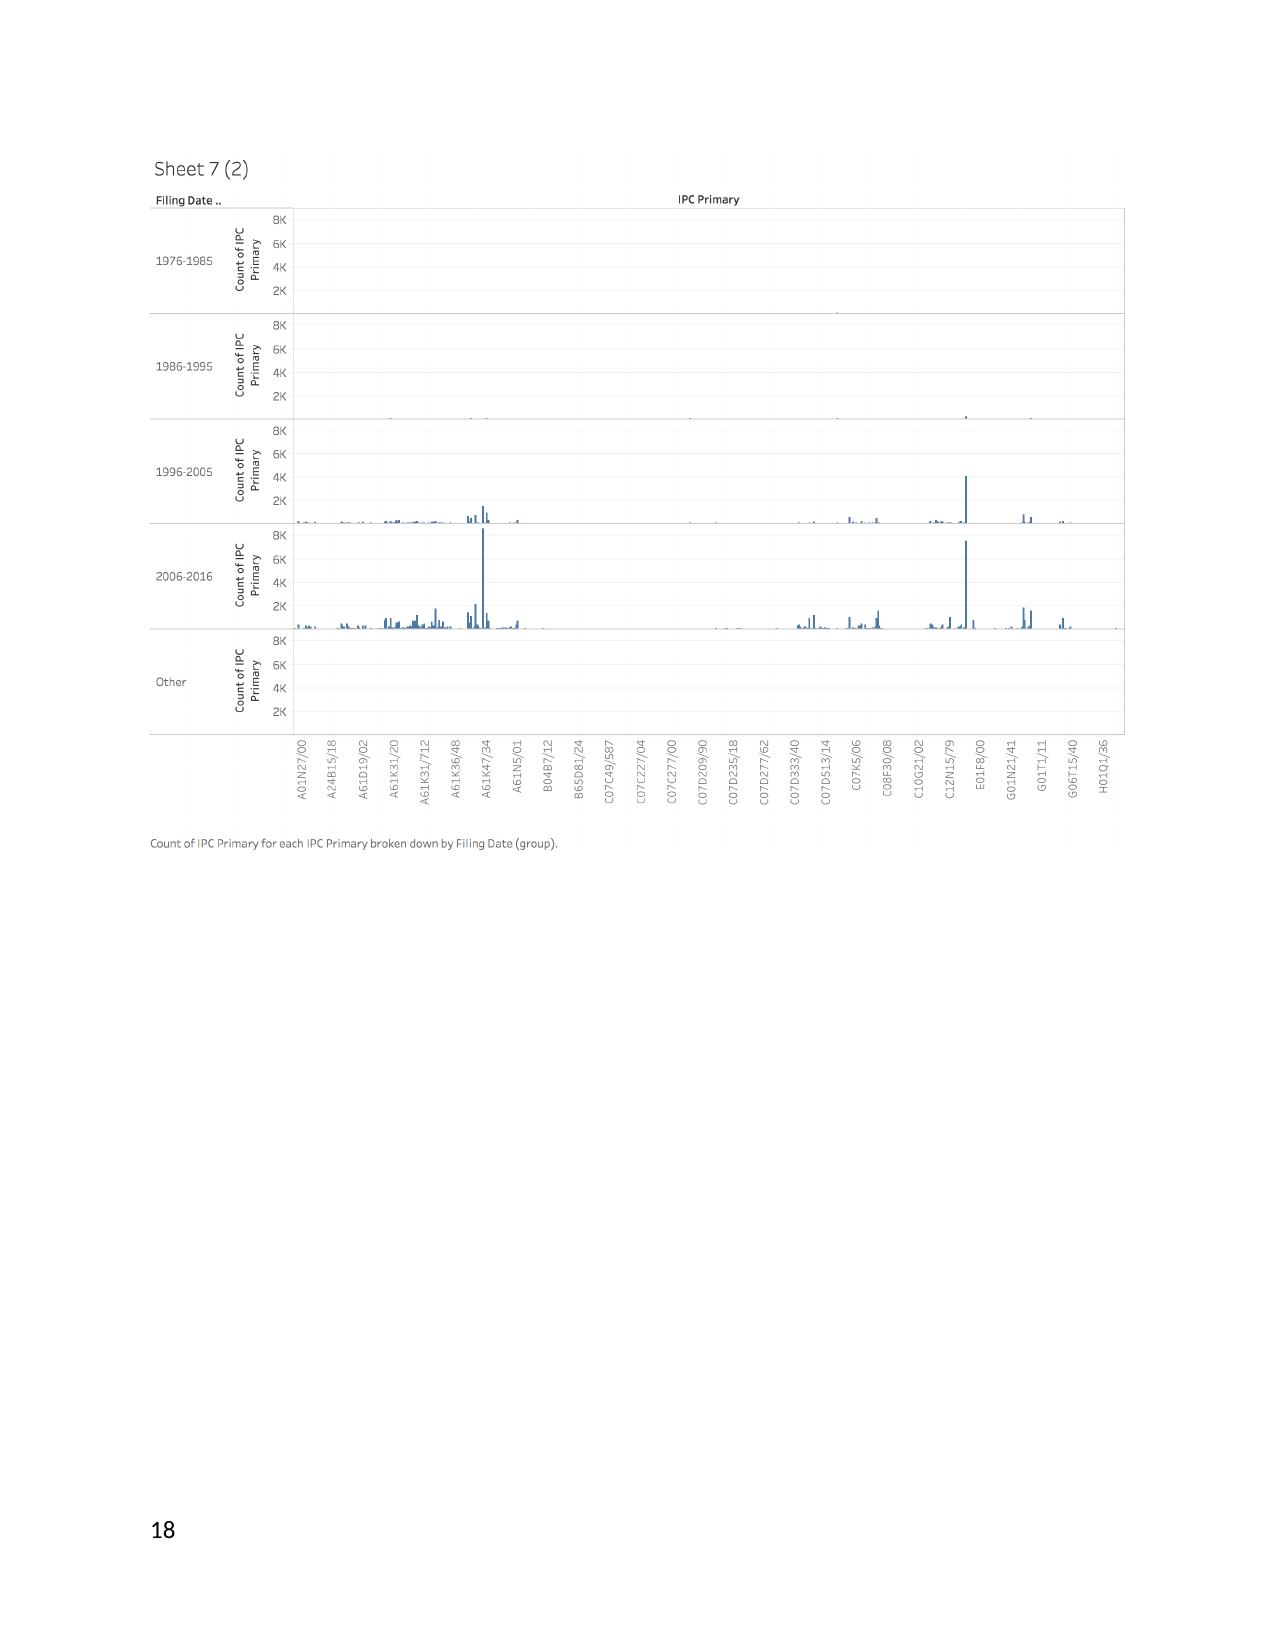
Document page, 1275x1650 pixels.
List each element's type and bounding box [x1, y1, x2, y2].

picture [150, 150, 1125, 852]
